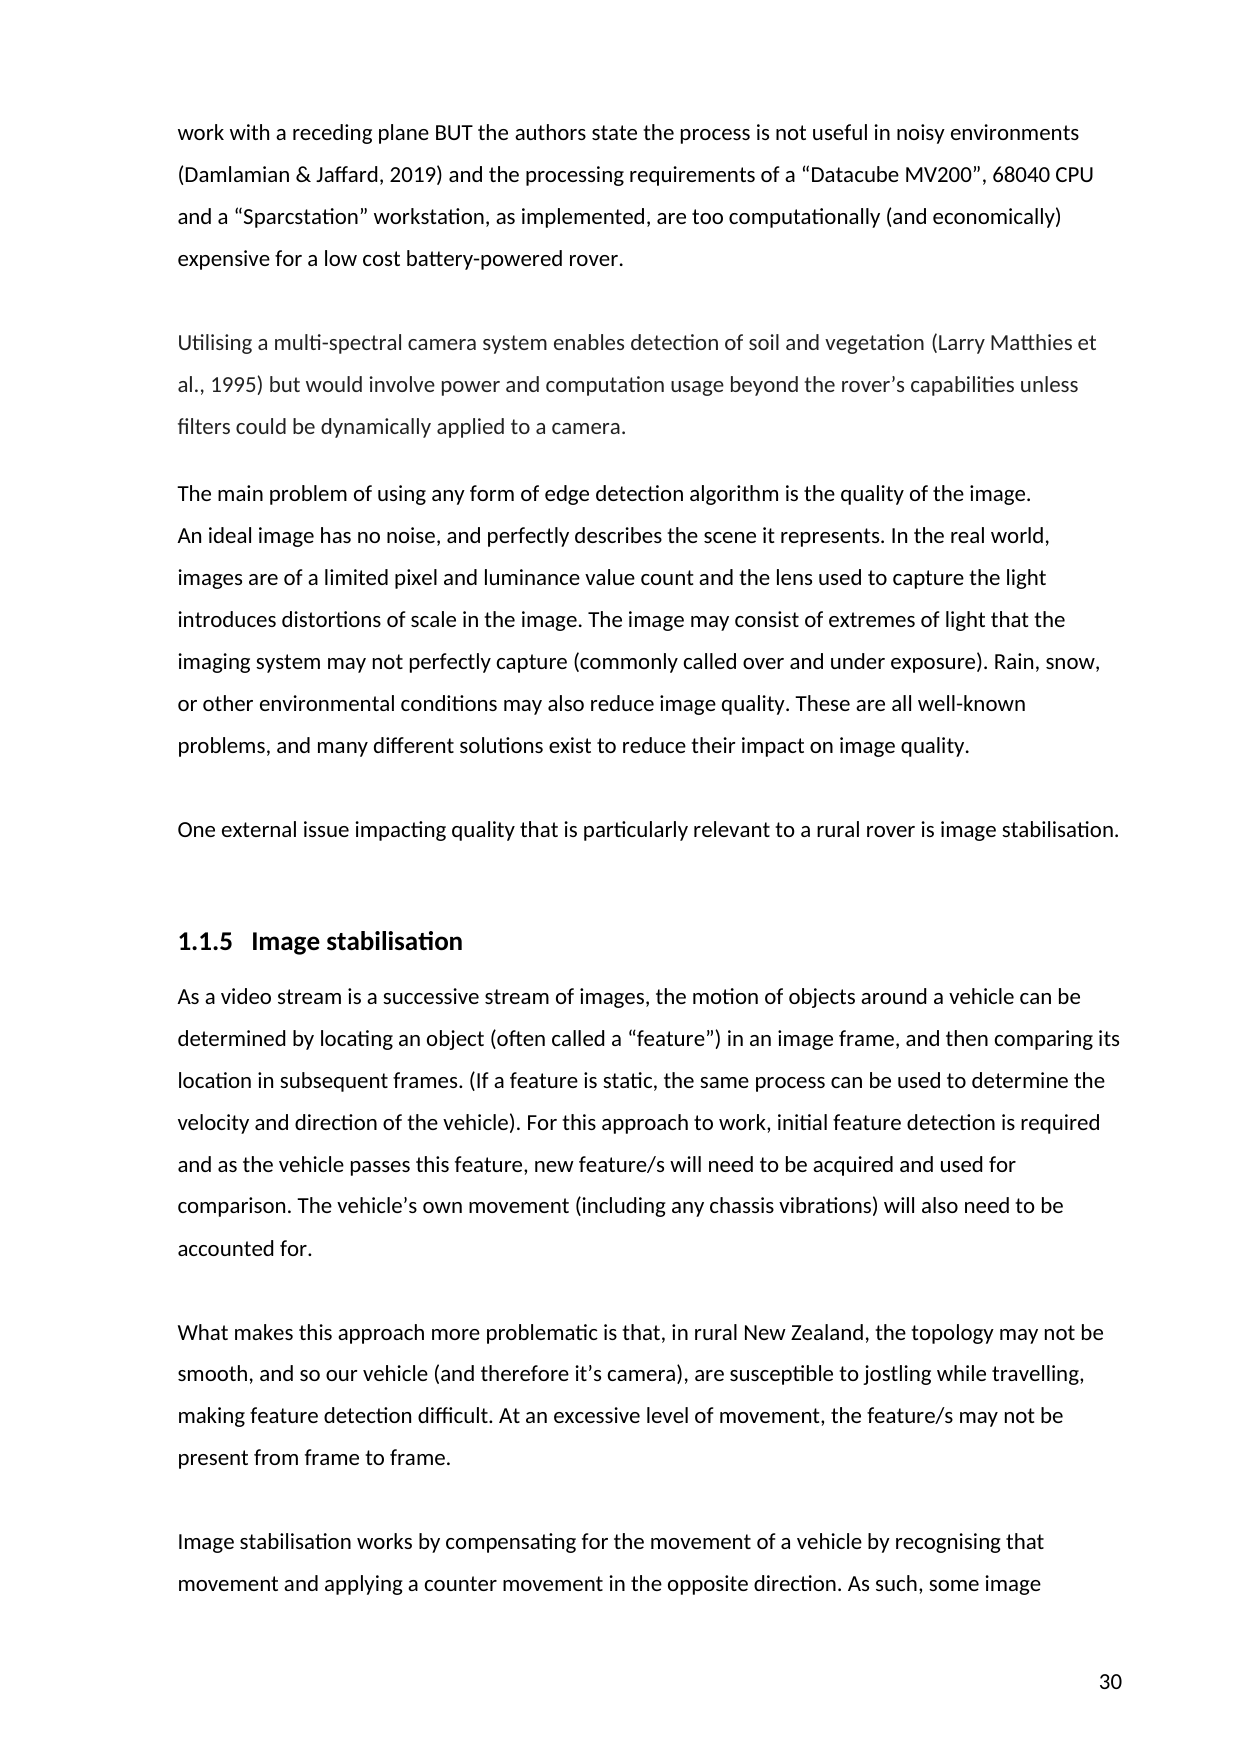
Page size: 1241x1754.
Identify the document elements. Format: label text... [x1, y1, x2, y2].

text The main problem of using any form of edge detection algorithm is the quality of the image. An ideal image has no noise, and perfectly describes the scene it represents. In the real world, images are of a limited pixel and luminance value count and the lens used to capture the light introduces distortions of scale in the image. The image may consist of extremes of light that the imaging system may not perfectly capture (commonly called over and under exposure). Rain, snow, or other environmental conditions may also reduce image quality. These are all well-known problems, and many different solutions exist to reduce their impact on image quality. One external issue impacting quality that is particularly relevant to a rural rover is image stabilisation. [177, 479, 1122, 885]
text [177, 118, 1122, 440]
subtitle Image stabilisation [177, 924, 1122, 957]
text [177, 982, 1122, 1597]
